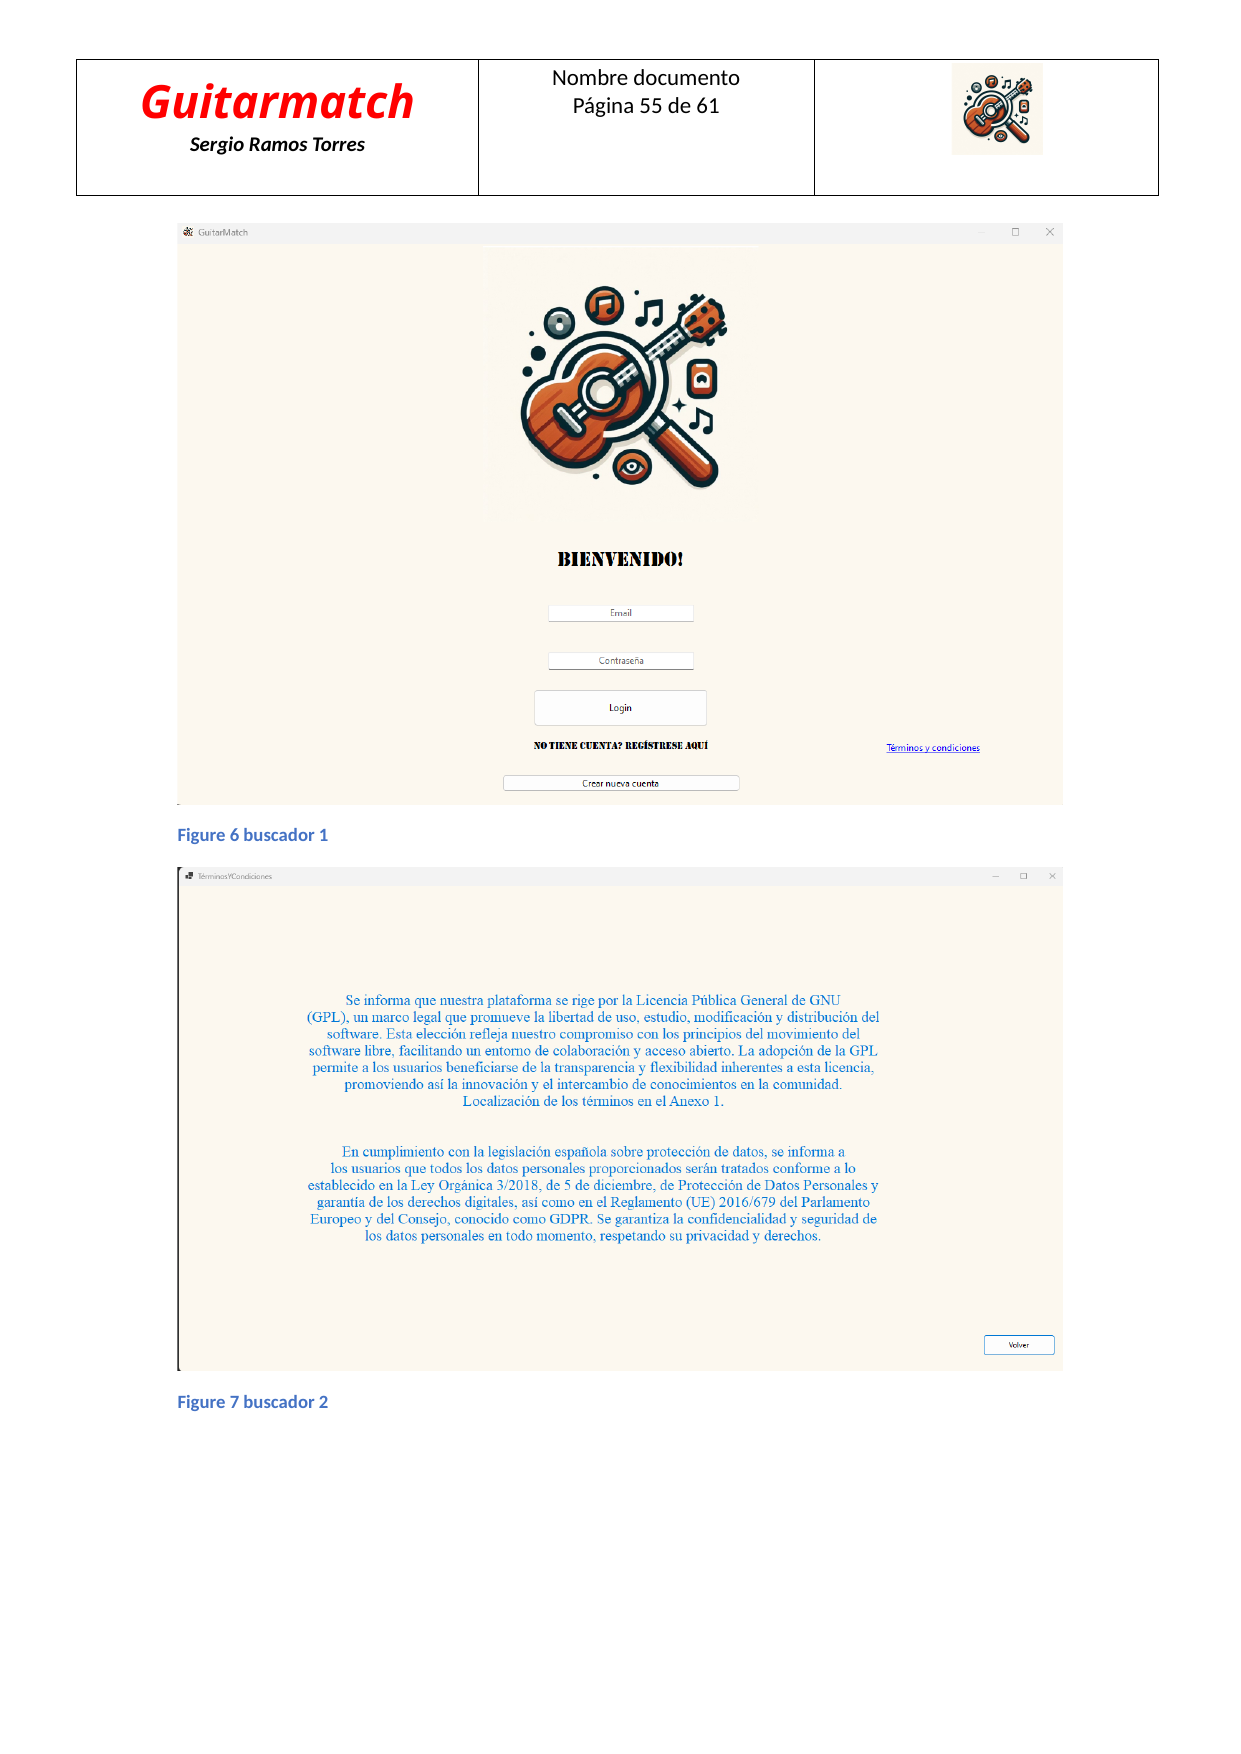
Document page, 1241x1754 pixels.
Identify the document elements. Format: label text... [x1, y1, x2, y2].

text Figure 6 buscador 1 [177, 824, 1063, 847]
text Figure 7 buscador 2 [177, 1390, 1063, 1413]
picture [177, 867, 1063, 1371]
picture [177, 223, 1063, 805]
picture [951, 63, 1043, 155]
